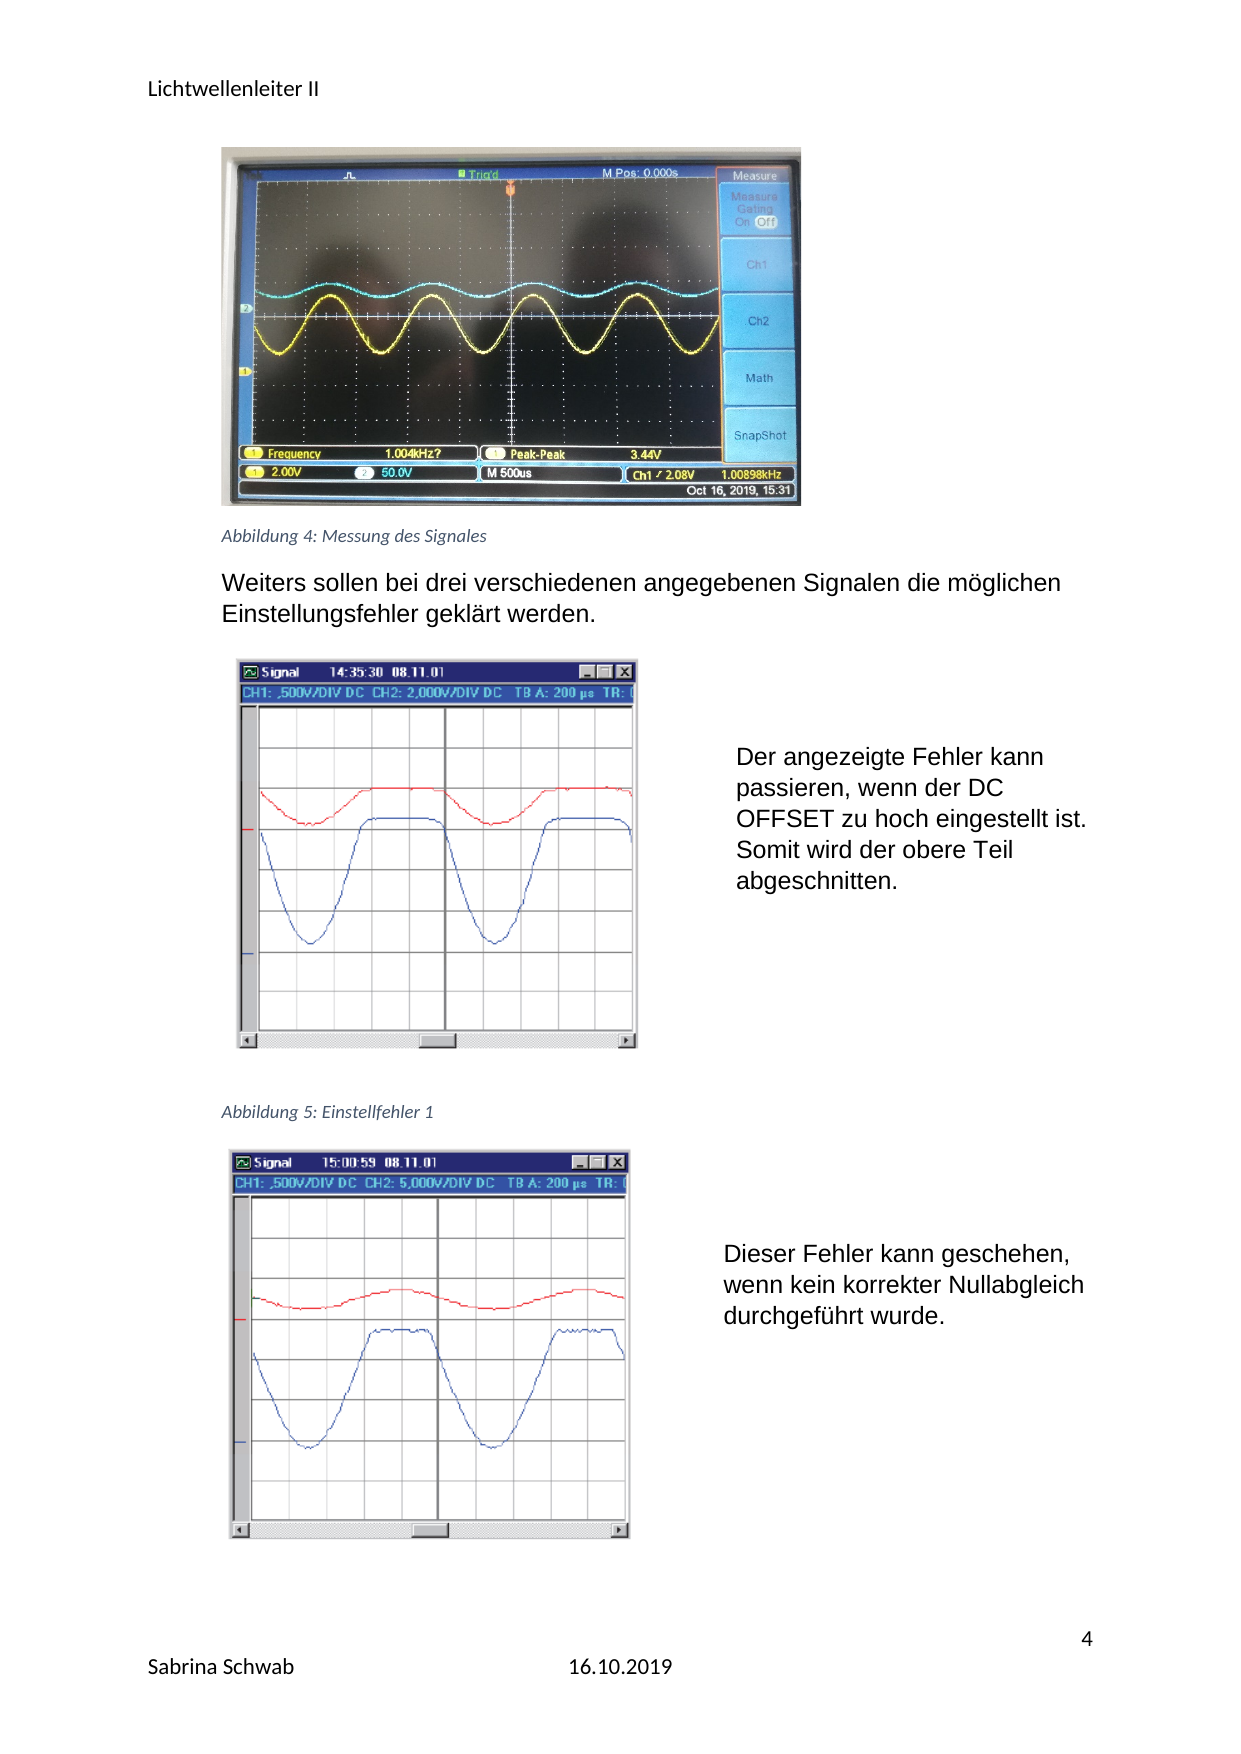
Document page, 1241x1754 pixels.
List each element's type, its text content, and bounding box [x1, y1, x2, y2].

picture [221, 147, 802, 506]
text Der angezeigte Fehler kann passieren, wenn der DC OFFSET zu hoch eingestellt ist. Somit wird der obere Teil abgeschnitten. [643, 741, 1093, 894]
text Weiters sollen bei drei verschiedenen angegebenen Signalen die möglichen Einstellungsfehler geklärt werden. [221, 568, 1093, 628]
picture [221, 646, 643, 1053]
text Dieser Fehler kann geschehen, wenn kein korrekter Nullabgleich durchgeführt wurde. [631, 1238, 1093, 1329]
picture [221, 1144, 631, 1541]
